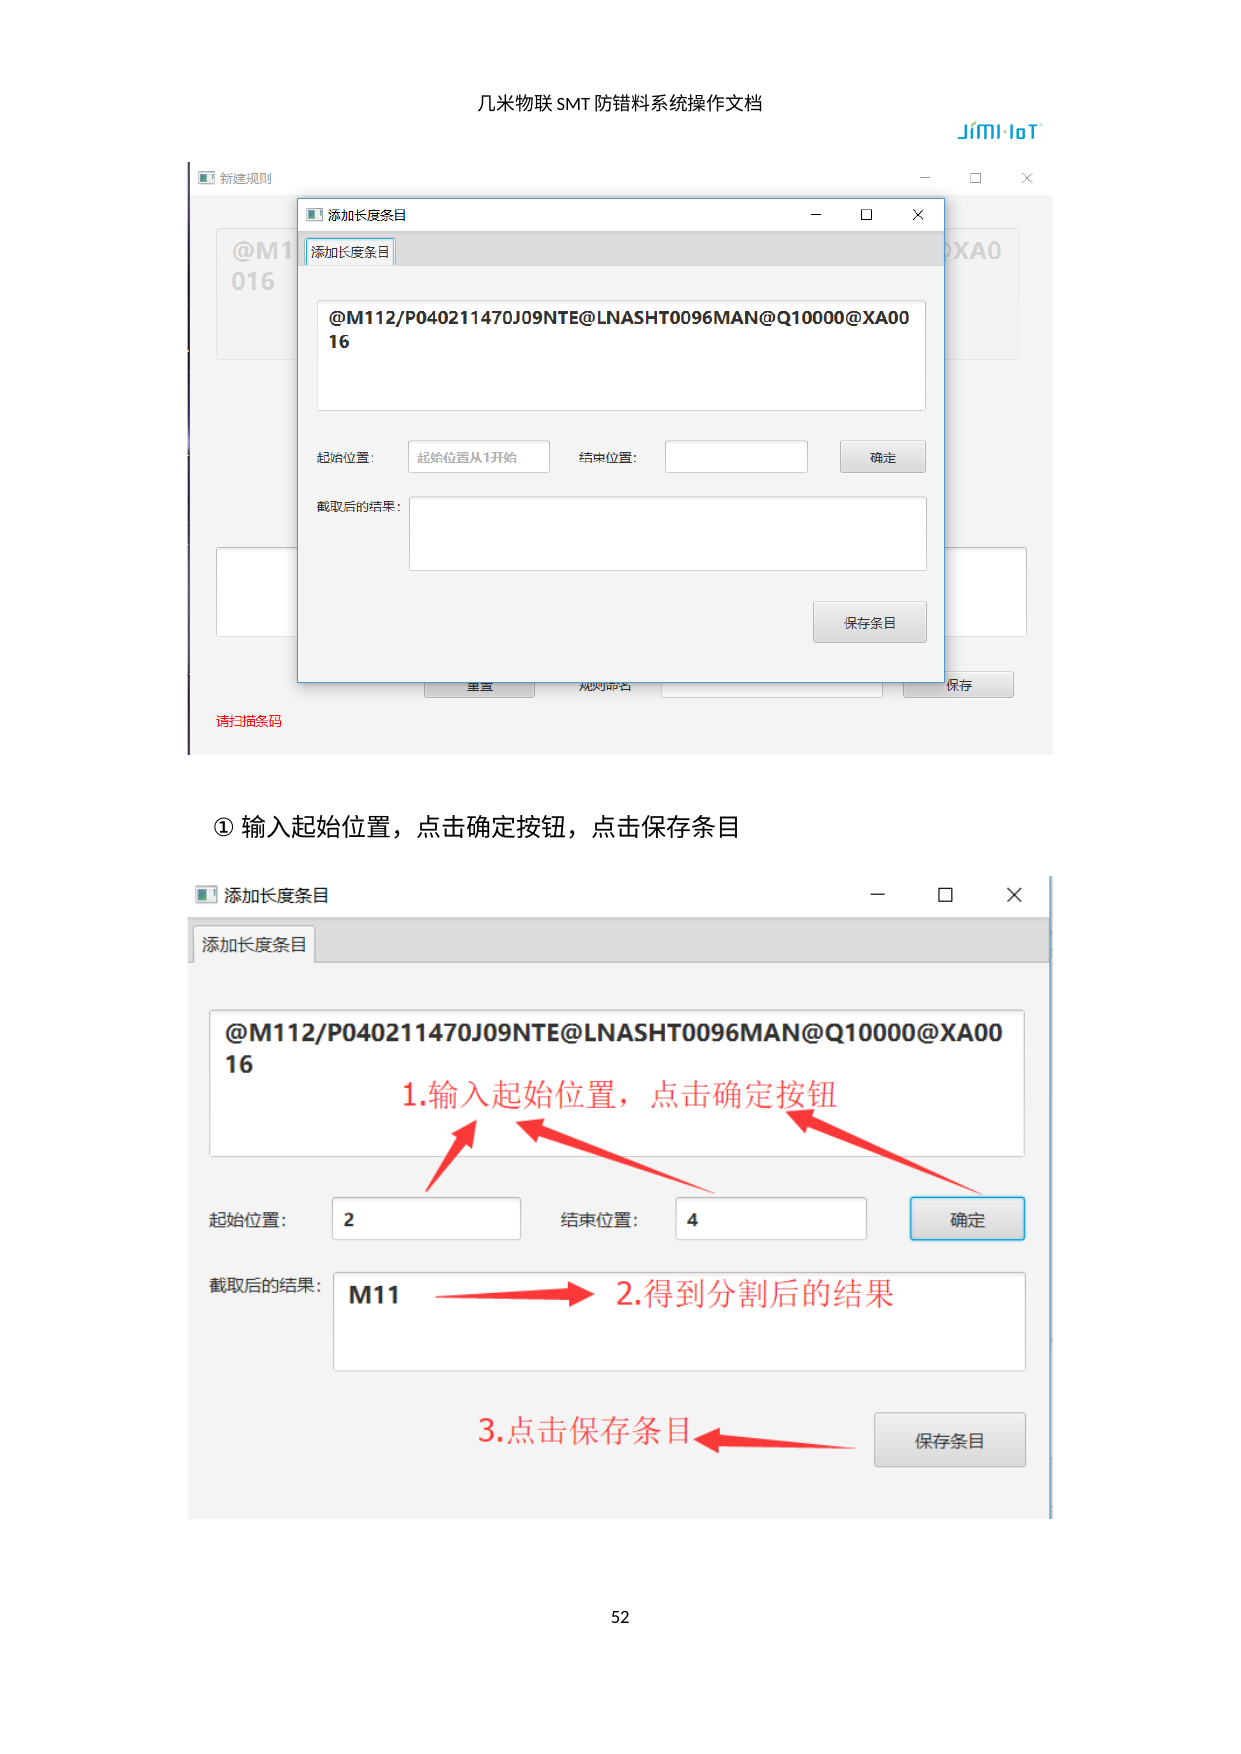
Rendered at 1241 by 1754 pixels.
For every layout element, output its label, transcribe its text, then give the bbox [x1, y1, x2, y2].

picture [954, 117, 1047, 145]
picture [187, 162, 1053, 755]
text ① 输入起始位置，点击确定按钮，点击保存条目 [187, 793, 1053, 858]
picture [187, 876, 1053, 1519]
